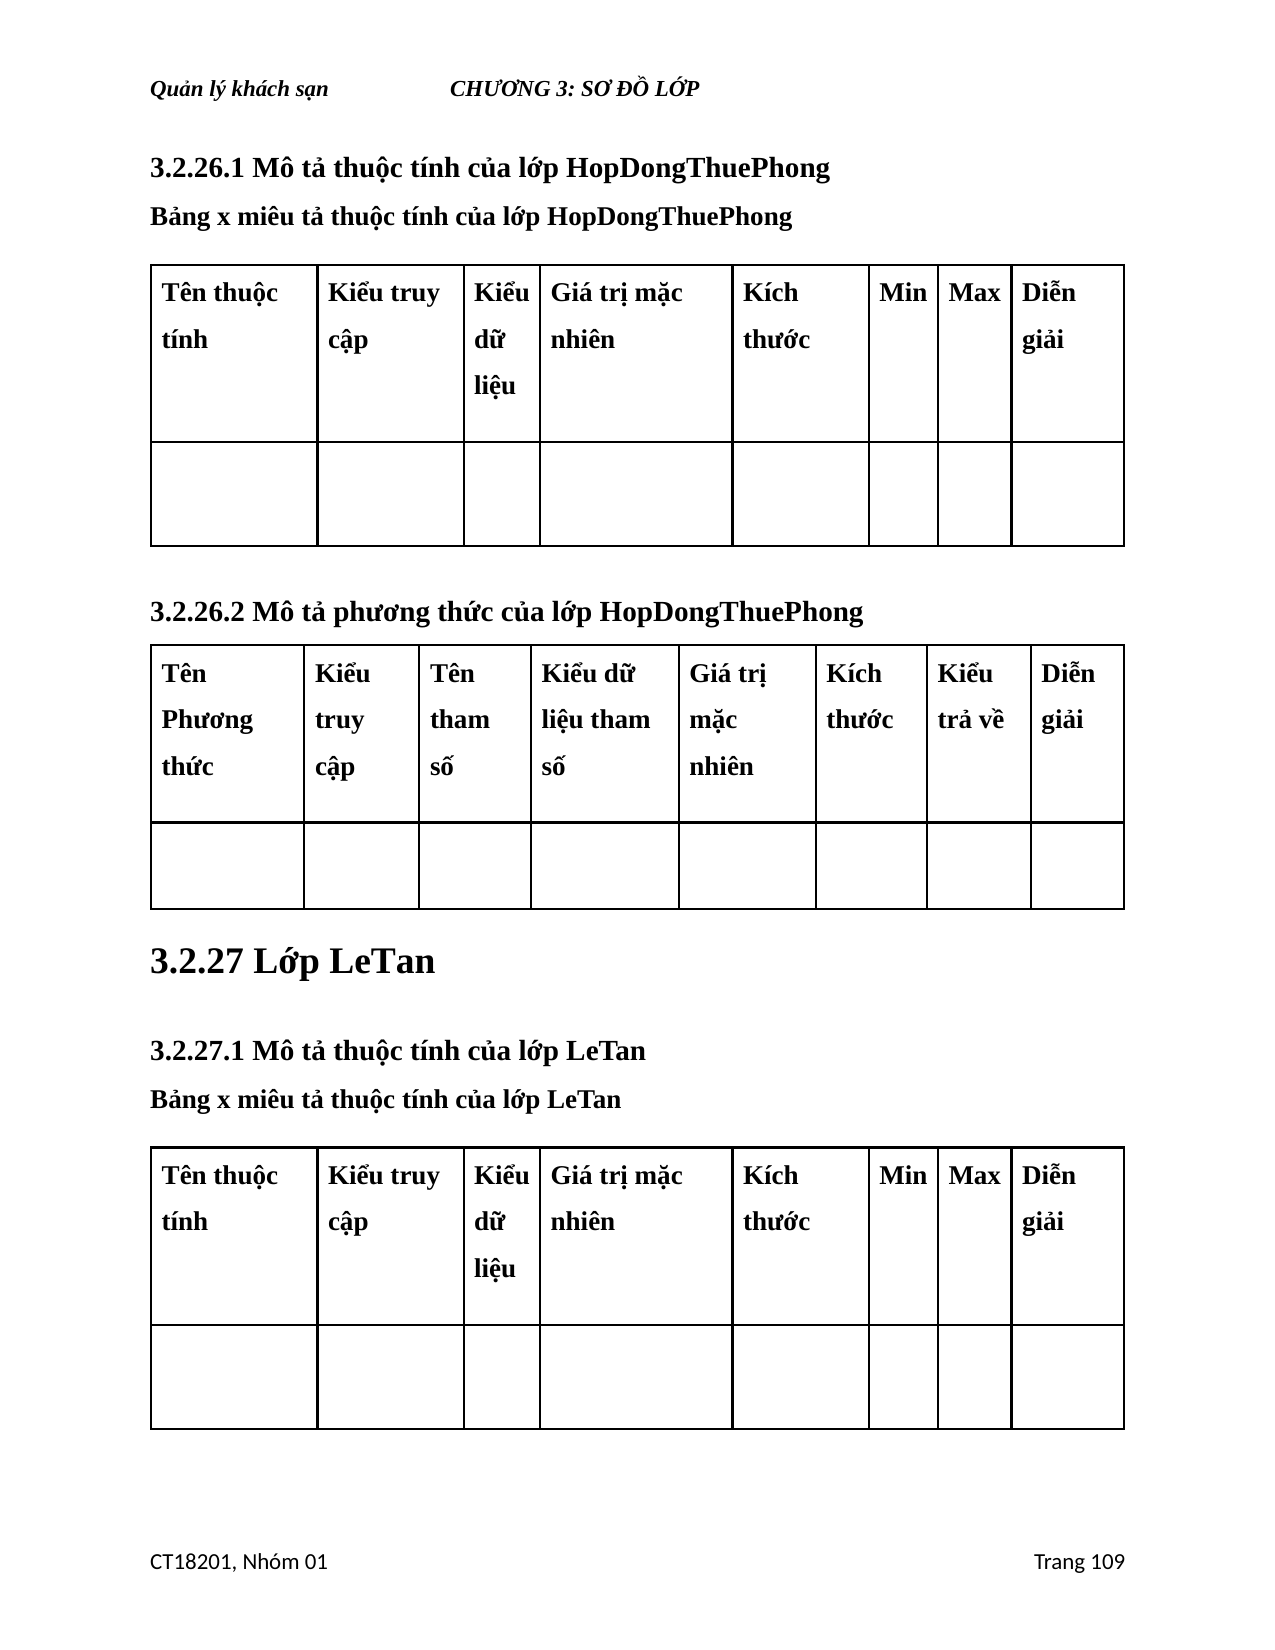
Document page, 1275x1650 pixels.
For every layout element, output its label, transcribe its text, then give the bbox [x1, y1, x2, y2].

subtitle 3.2.27 Lớp LeTan [150, 939, 1125, 982]
table_header Giá trị mặc nhiên [541, 266, 731, 441]
table_header Diễn giải [1032, 646, 1123, 821]
table_cell [928, 824, 1030, 908]
table_cell [319, 1326, 463, 1428]
table_header Diễn giải [1013, 266, 1123, 441]
table_header Kiểu dữ liệu tham số [532, 646, 678, 821]
table_cell [465, 443, 539, 545]
table_cell [541, 443, 731, 545]
table_header Tên thuộc tính [152, 266, 316, 441]
table_cell [870, 1326, 937, 1428]
table_header Kiểu trả về [928, 646, 1030, 821]
table_header Kiểu truy cập [319, 1149, 463, 1323]
table_header Kiểu dữ liệu [465, 1149, 539, 1323]
table_cell [734, 443, 868, 545]
table_header Diễn giải [1013, 1149, 1123, 1323]
table_header Min [870, 1149, 937, 1323]
table_cell [939, 443, 1010, 545]
table_cell [319, 443, 463, 545]
table_header Max [939, 1149, 1010, 1323]
table_cell [870, 443, 937, 545]
table_header Max [939, 266, 1010, 441]
table_cell [939, 1326, 1010, 1428]
table_header Giá trị mặc nhiên [680, 646, 815, 821]
table_cell [1013, 443, 1123, 545]
table_header Giá trị mặc nhiên [541, 1149, 731, 1323]
table_header Tên Phương thức [152, 646, 303, 821]
subtitle 3.2.26.1 Mô tả thuộc tính của lớp HopDongThuePhong [150, 150, 1125, 183]
table_cell [152, 824, 303, 908]
table_cell [152, 1326, 316, 1428]
table_header Kiểu truy cập [305, 646, 418, 821]
table_cell [680, 824, 815, 908]
text Bảng x miêu tả thuộc tính của lớp HopDongThuePhong [150, 200, 1125, 231]
table_cell [1032, 824, 1123, 908]
table_cell [532, 824, 678, 908]
table_header Min [870, 266, 937, 441]
table_cell [305, 824, 418, 908]
table_header Kích thước [734, 1149, 868, 1323]
table_cell [420, 824, 530, 908]
table_cell [817, 824, 926, 908]
table_header Kiểu dữ liệu [465, 266, 539, 441]
table_cell [541, 1326, 731, 1428]
text Bảng x miêu tả thuộc tính của lớp LeTan [150, 1083, 1125, 1114]
table_header Kiểu truy cập [319, 266, 463, 441]
table_header Kích thước [734, 266, 868, 441]
table_cell [152, 443, 316, 545]
table_cell [465, 1326, 539, 1428]
table_header Tên thuộc tính [152, 1149, 316, 1323]
subtitle 3.2.26.2 Mô tả phương thức của lớp HopDongThuePhong [150, 594, 1125, 627]
table_header Tên tham số [420, 646, 530, 821]
table_cell [734, 1326, 868, 1428]
subtitle 3.2.27.1 Mô tả thuộc tính của lớp LeTan [150, 1033, 1125, 1066]
table_header Kích thước [817, 646, 926, 821]
table_cell [1013, 1326, 1123, 1428]
